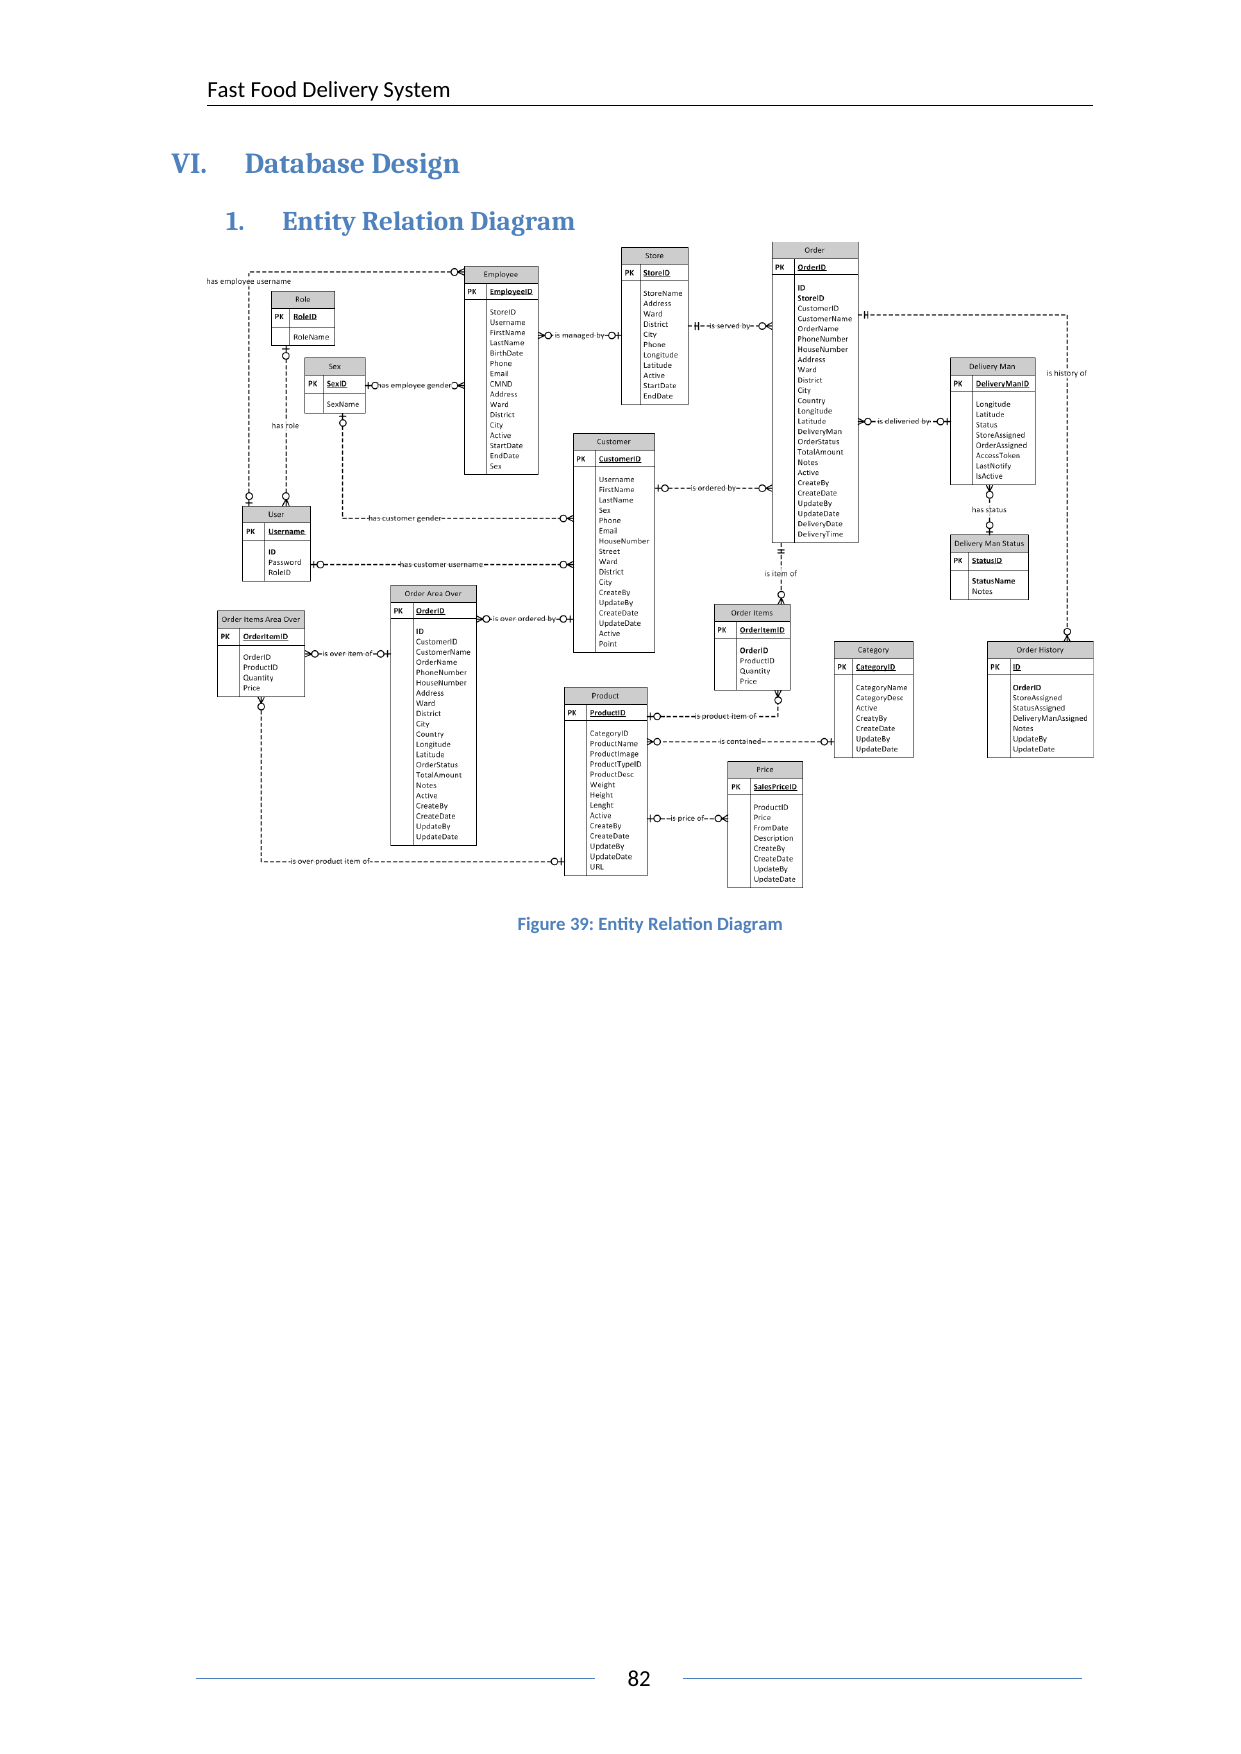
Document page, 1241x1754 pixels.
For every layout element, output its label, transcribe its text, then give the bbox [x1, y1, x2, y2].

subtitle Entity Relation Diagram [226, 206, 1093, 237]
subtitle Database Design [207, 147, 1093, 181]
picture [207, 242, 1094, 888]
